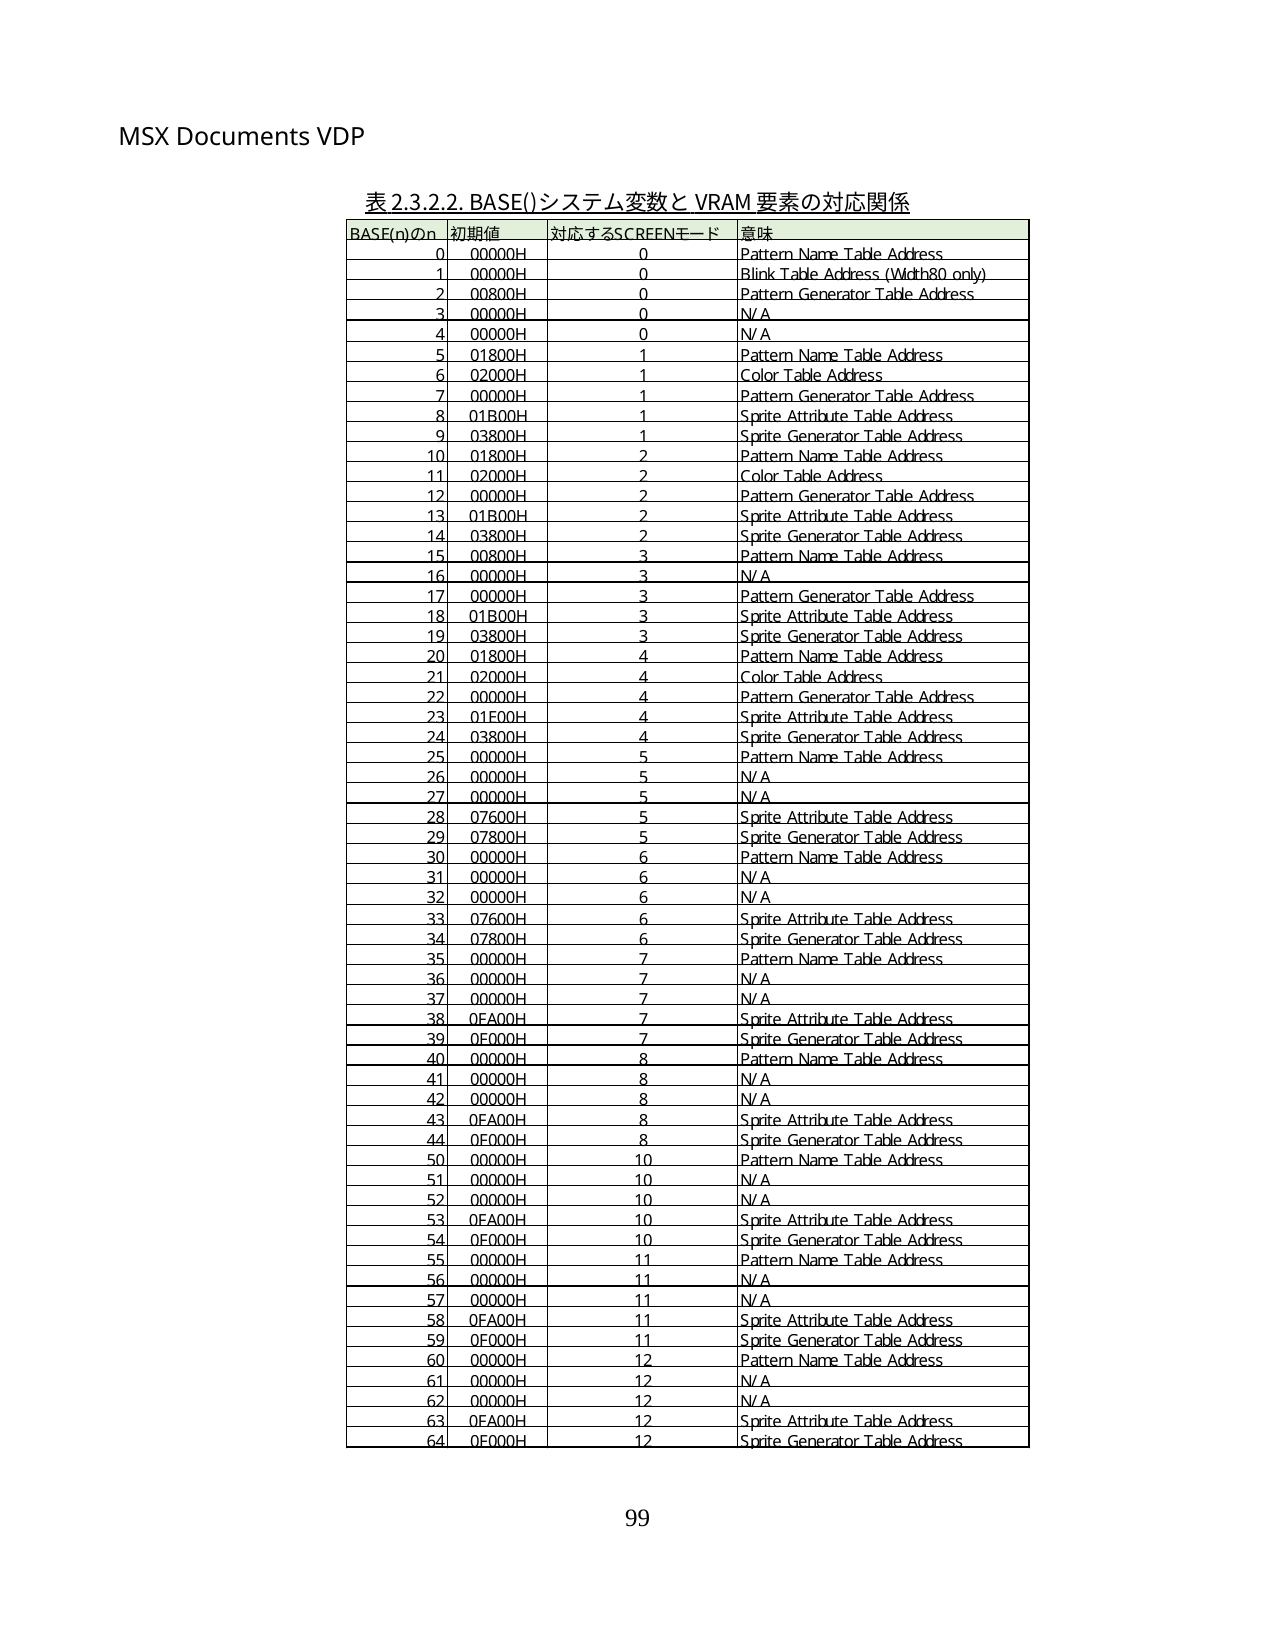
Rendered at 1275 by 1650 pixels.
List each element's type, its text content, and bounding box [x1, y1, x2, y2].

text 表2.3.2.2. BASE()システム変数とVRAM要素の対応関係 [118, 185, 1157, 216]
